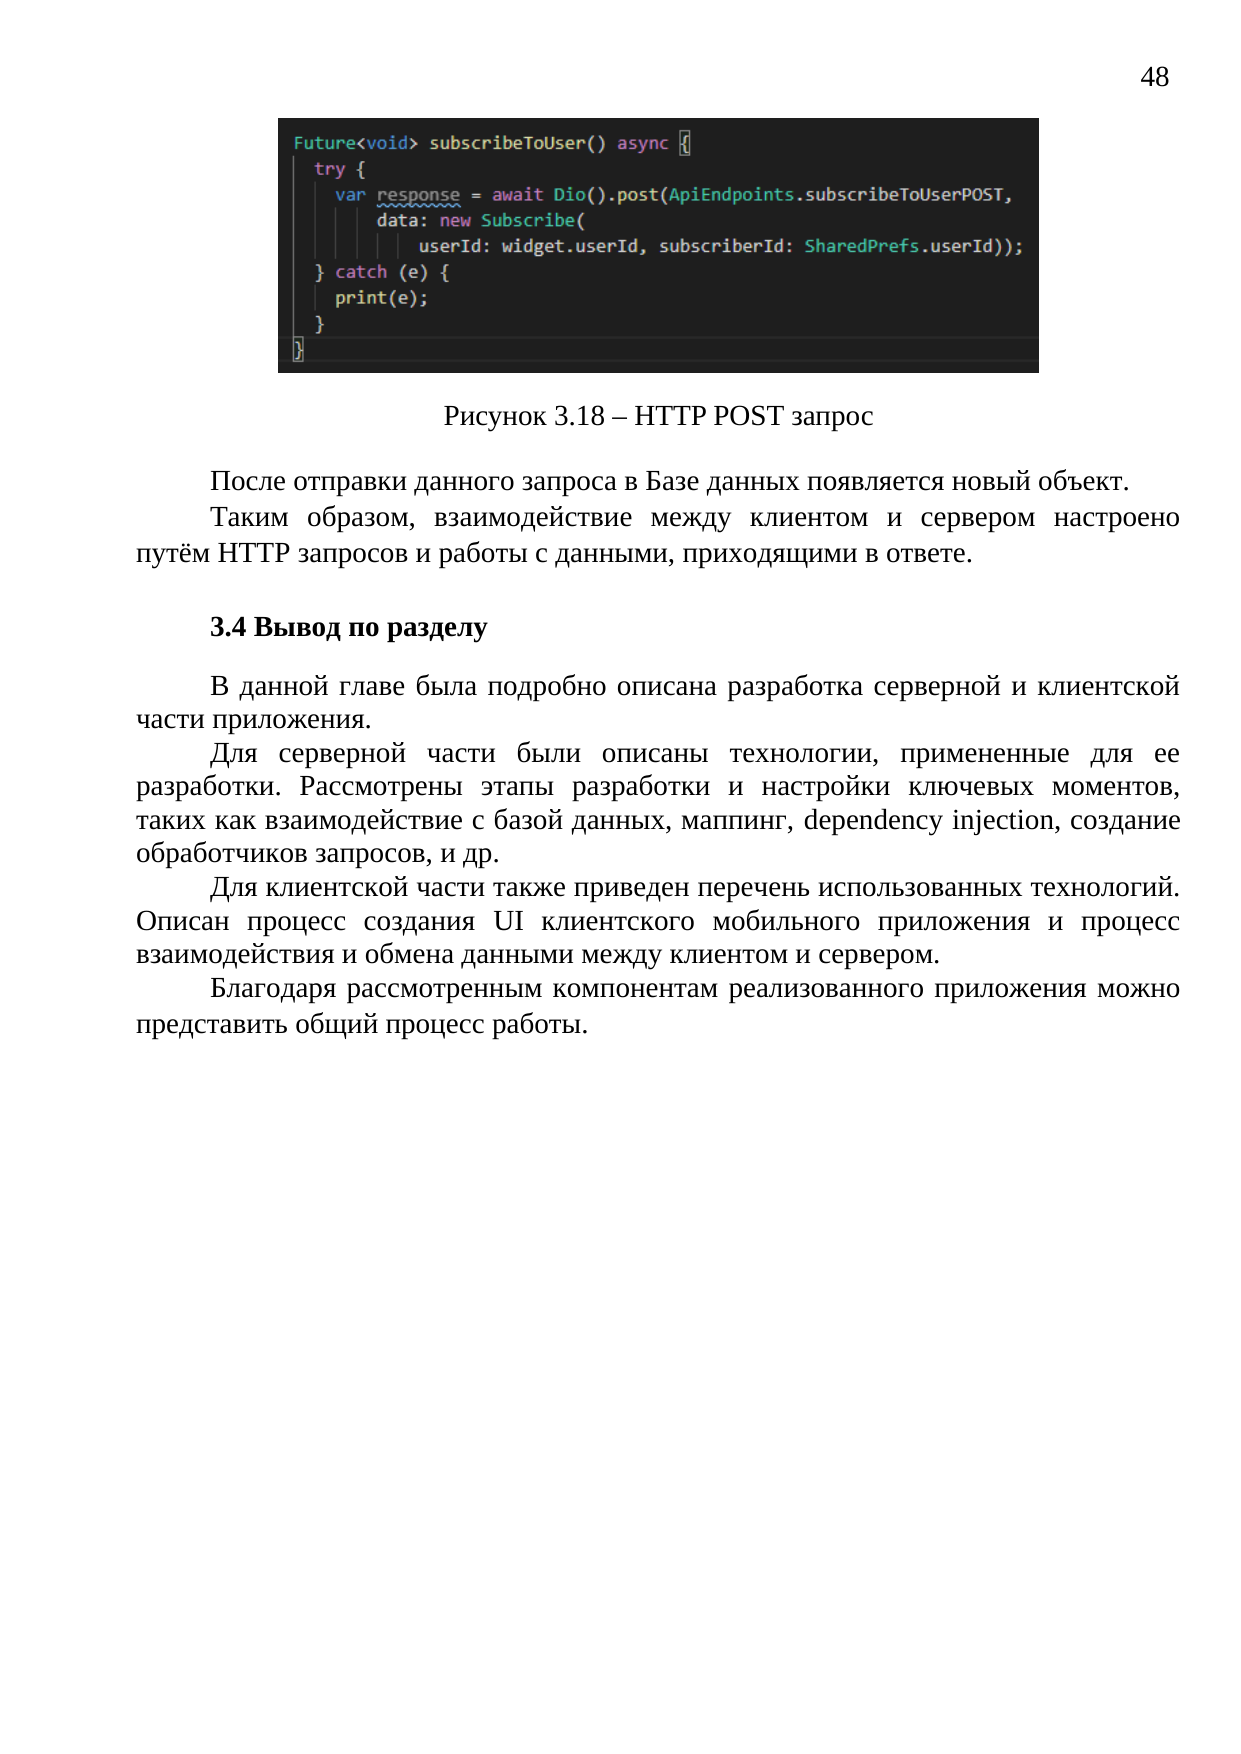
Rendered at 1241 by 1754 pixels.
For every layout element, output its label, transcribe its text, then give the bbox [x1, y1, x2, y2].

text Для клиентской части также приведен перечень использованных технологий. Описан процесс создания UI клиентского мобильного приложения и процесс взаимодействия и обмена данными между клиентом и сервером. [136, 869, 1181, 970]
text После отправки данного запроса в Базе данных появляется новый объект. [136, 463, 1181, 497]
text Благодаря рассмотренным компонентам реализованного приложения можно представить общий процесс работы. [136, 970, 1181, 1039]
text 3.4 Вывод по разделу [136, 609, 1181, 643]
text В данной главе была подробно описана разработка серверной и клиентской части приложения. [136, 668, 1181, 735]
picture [278, 118, 1039, 373]
text Для серверной части были описаны технологии, примененные для ее разработки. Рассмотрены этапы разработки и настройки ключевых моментов, таких как взаимодействие с базой данных, маппинг, dependency injection, создание обработчиков запросов, и др. [136, 735, 1181, 869]
title Рисунок 3.18 – HTTP POST запрос [136, 398, 1181, 432]
text Таким образом, взаимодействие между клиентом и сервером настроено путём HTTP запросов и работы с данными, приходящими в ответе. [136, 499, 1181, 569]
